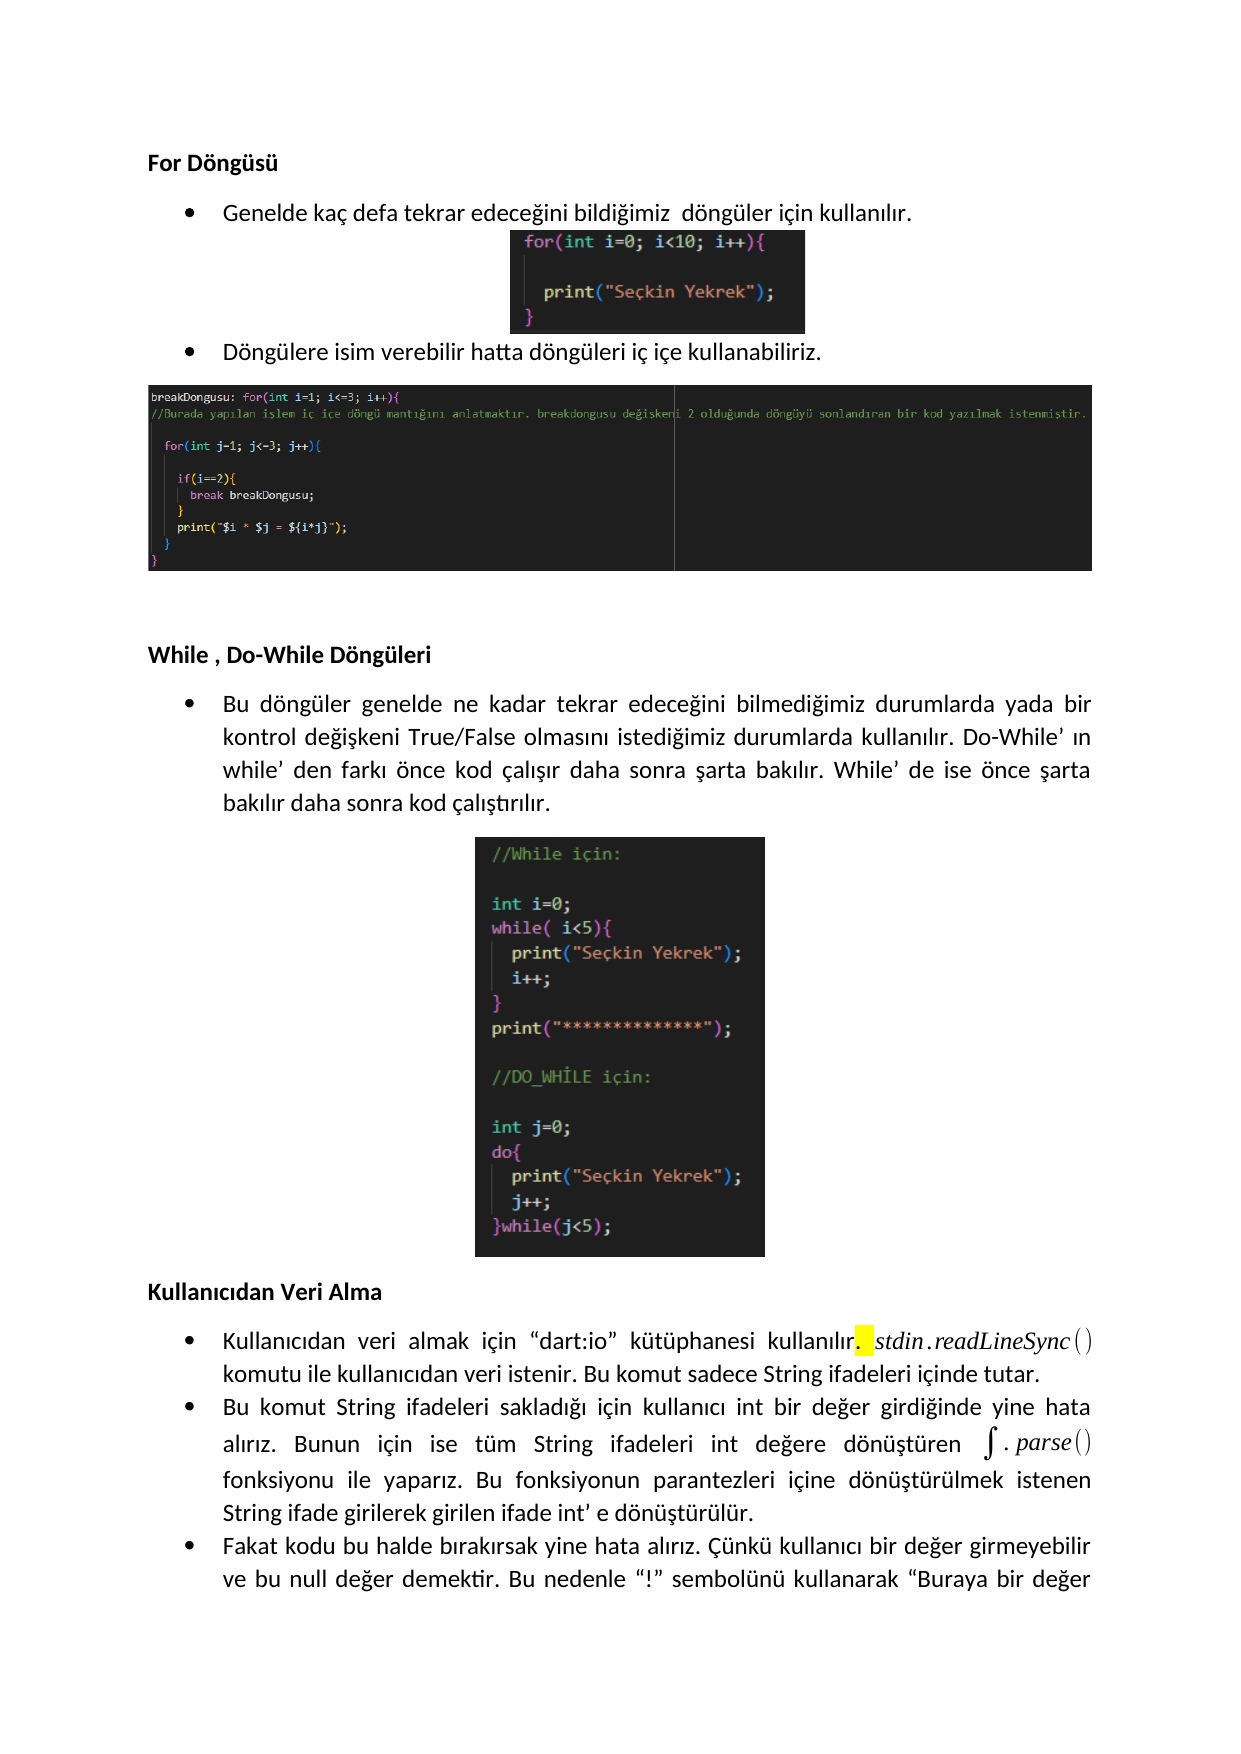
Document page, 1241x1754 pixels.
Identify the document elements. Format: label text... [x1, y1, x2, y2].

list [185, 1530, 1093, 1593]
list Döngülere isim verebilir hatta döngüleri iç içe kullanabiliriz. [185, 336, 1093, 367]
list Genelde kaç defa tekrar edeceğini bildiğimiz döngüler için kullanılır. [185, 197, 1093, 228]
list Bu döngüler genelde ne kadar tekrar edeceğini bilmediğimiz durumlarda yada bir kontrol değişkeni True/False olmasını istediğimiz durumlarda kullanılır. Do-While’ ın while’ den farkı önce kod çalışır daha sonra şarta bakılır. While’ de ise önce şarta bakılır daha sonra kod çalıştırılır. [185, 689, 1093, 818]
picture [510, 230, 805, 334]
list Kullanıcıdan veri almak için “dart:io” kütüphanesi kullanılır. komutu ile kullanıcıdan veri istenir. Bu komut sadece String ifadeleri içinde tutar. [185, 1325, 1093, 1389]
list Bu komut String ifadeleri sakladığı için kullanıcı int bir değer girdiğinde yine hata alırız. Bunun için ise tüm String ifadeleri int değere dönüştüren fonksiyonu ile yaparız. Bu fonksiyonun parantezleri içine dönüştürülmek istenen String ifade girilerek girilen ifade int’ e dönüştürülür. [185, 1391, 1093, 1528]
picture [475, 837, 765, 1257]
text While , Do-While Döngüleri [148, 639, 1093, 669]
text Kullanıcıdan Veri Alma [148, 1276, 1093, 1306]
text For Döngüsü [148, 148, 1093, 178]
picture [148, 385, 1092, 571]
